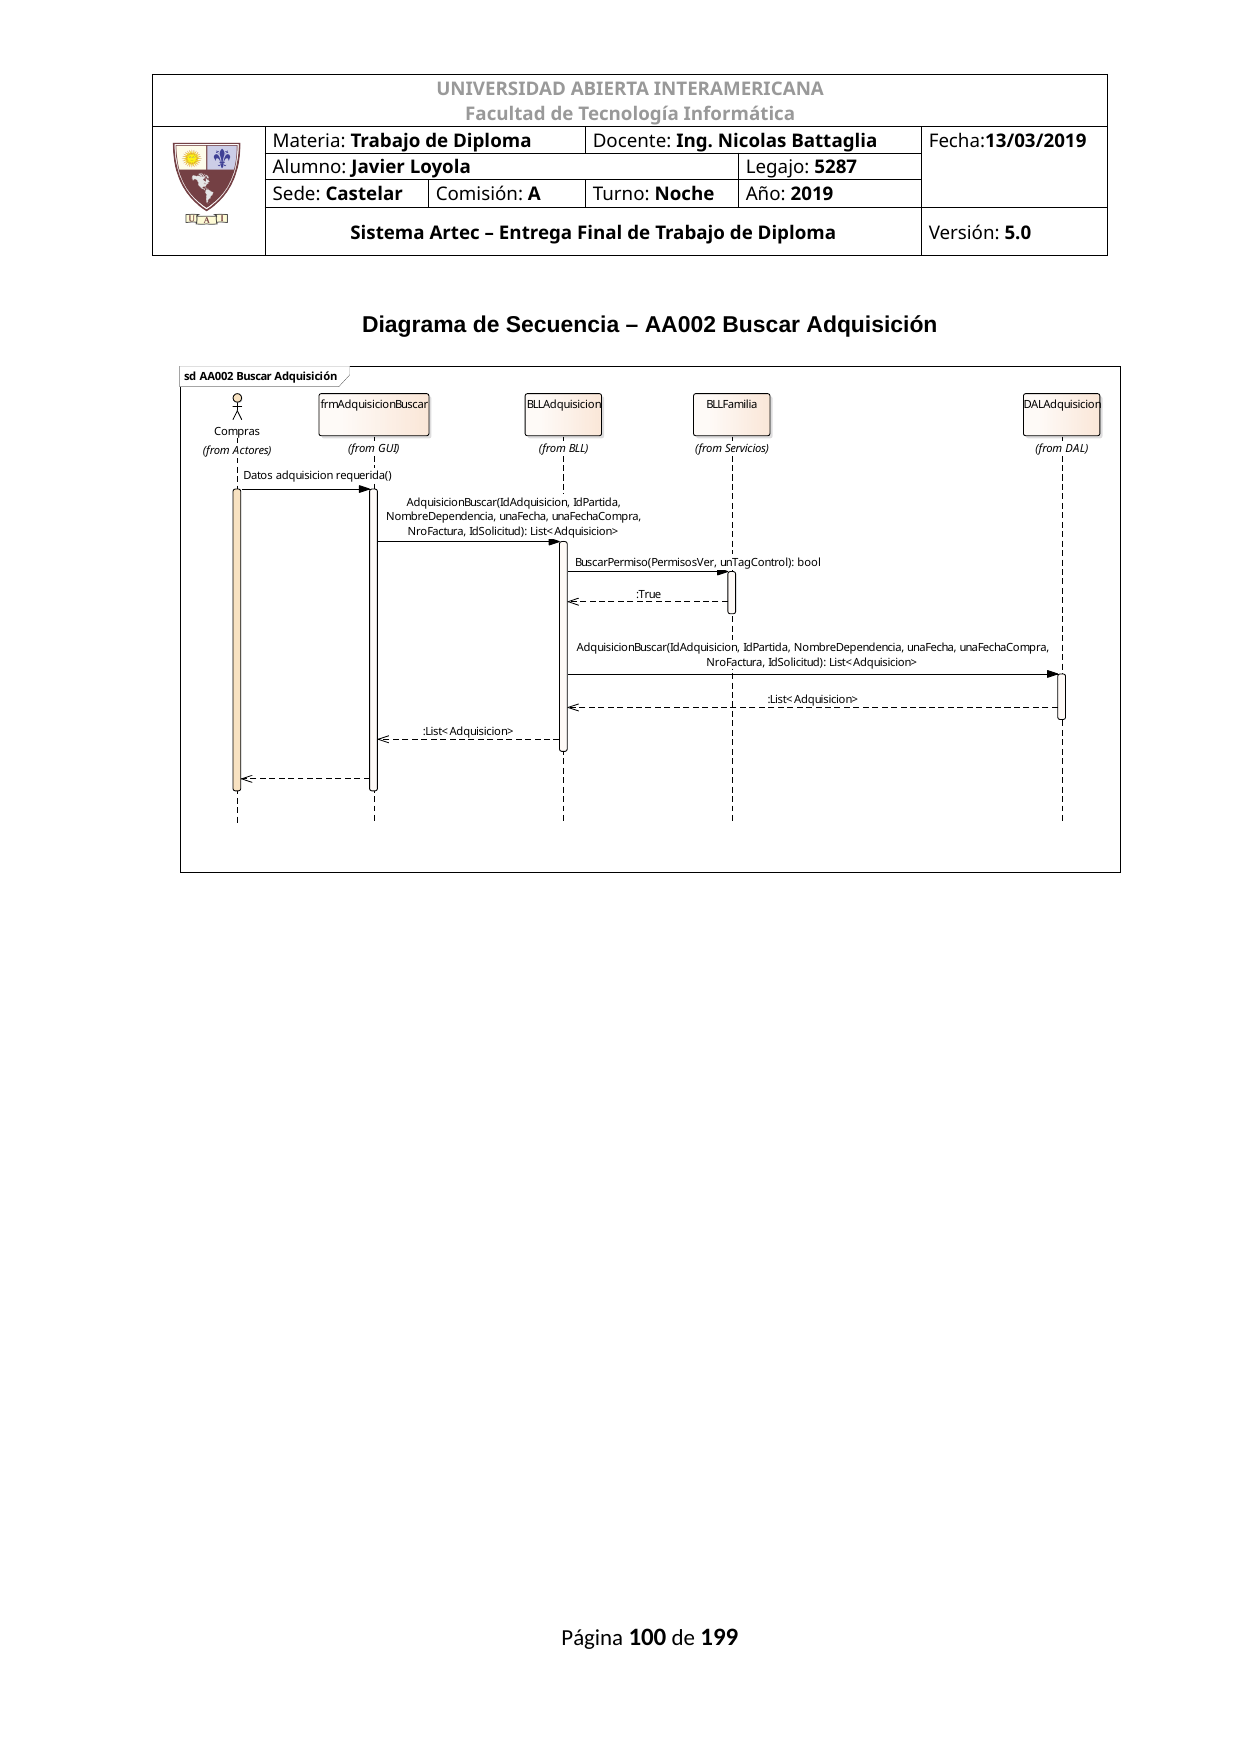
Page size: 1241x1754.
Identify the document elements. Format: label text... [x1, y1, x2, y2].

text Diagrama de Secuencia – AA002 Buscar Adquisición [177, 311, 1122, 337]
picture [157, 136, 257, 228]
